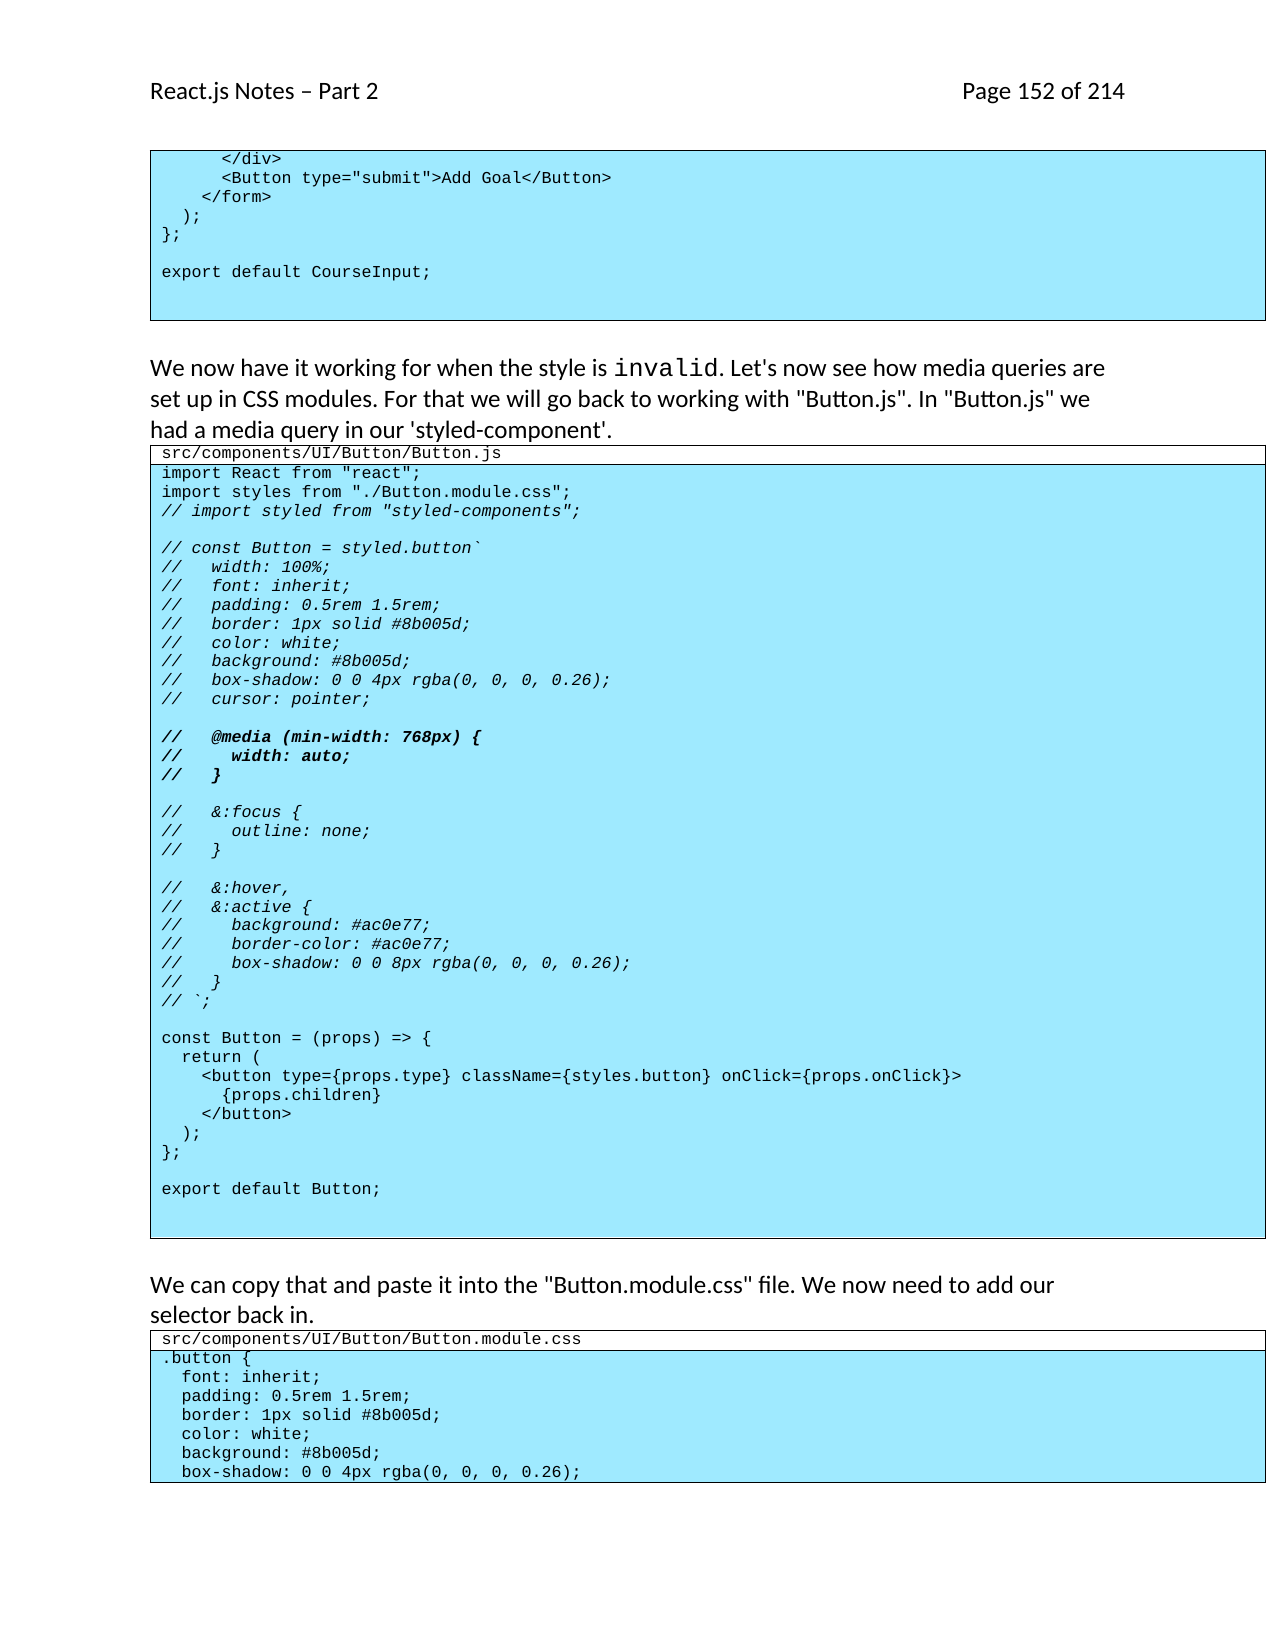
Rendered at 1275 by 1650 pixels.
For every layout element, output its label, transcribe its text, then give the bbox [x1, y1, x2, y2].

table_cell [151, 151, 1265, 320]
text We can copy that and paste it into the "Button.module.css" file. We now need to add our selector back in. [150, 1269, 1125, 1330]
text We now have it working for when the style is invalid. Let's now see how media queries are set up in CSS modules. For that we will go back to working with "Button.js". In "Button.js" we had a media query in our 'styled-component'. [150, 352, 1125, 444]
table_header src/components/UI/Button/Button.module.css [151, 1331, 1265, 1349]
table_cell import React from "react"; import styles from "./Button.module.css"; // import styled from "styled-components"; // const Button = styled.button` // width: 100%; // font: inherit; // padding: 0.5rem 1.5rem; // border: 1px solid #8b005d; // color: white; // background: #8b005d; // box-shadow: 0 0 4px rgba(0, 0, 0, 0.26); // cursor: pointer; // @media (min-width: 768px) { // width: auto; // } // &:focus { // outline: none; // } // &:hover, // &:active { // background: #ac0e77; // border-color: #ac0e77; // box-shadow: 0 0 8px rgba(0, 0, 0, 0.26); // } // `; const Button = (props) => { return ( <button type={props.type} className={styles.button} onClick={props.onClick}> {props.children} </button> ); }; export default Button; [151, 465, 1265, 1237]
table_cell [151, 1351, 1265, 1482]
table_header src/components/UI/Button/Button.js [151, 446, 1265, 464]
